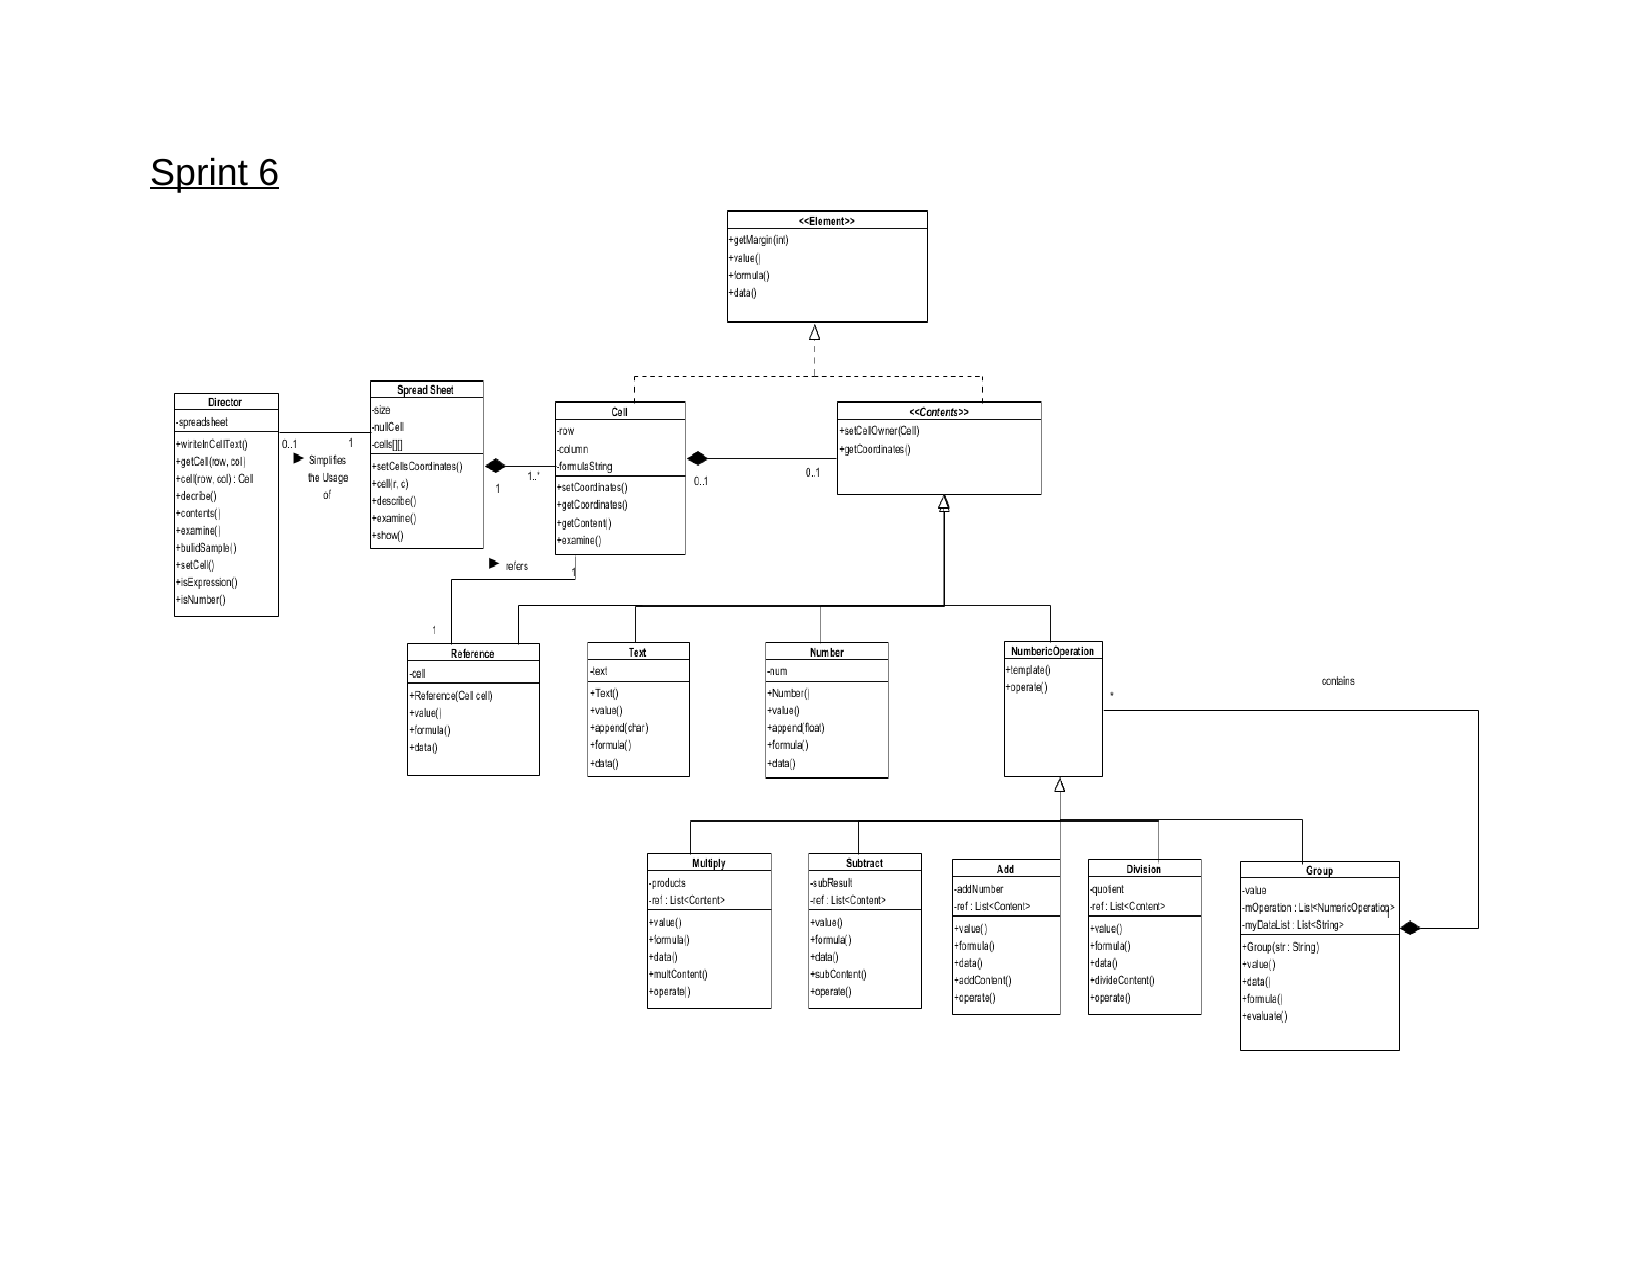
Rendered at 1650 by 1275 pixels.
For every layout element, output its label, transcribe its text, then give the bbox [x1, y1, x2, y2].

picture [150, 199, 1530, 1089]
text Sprint 6 [150, 150, 1500, 193]
